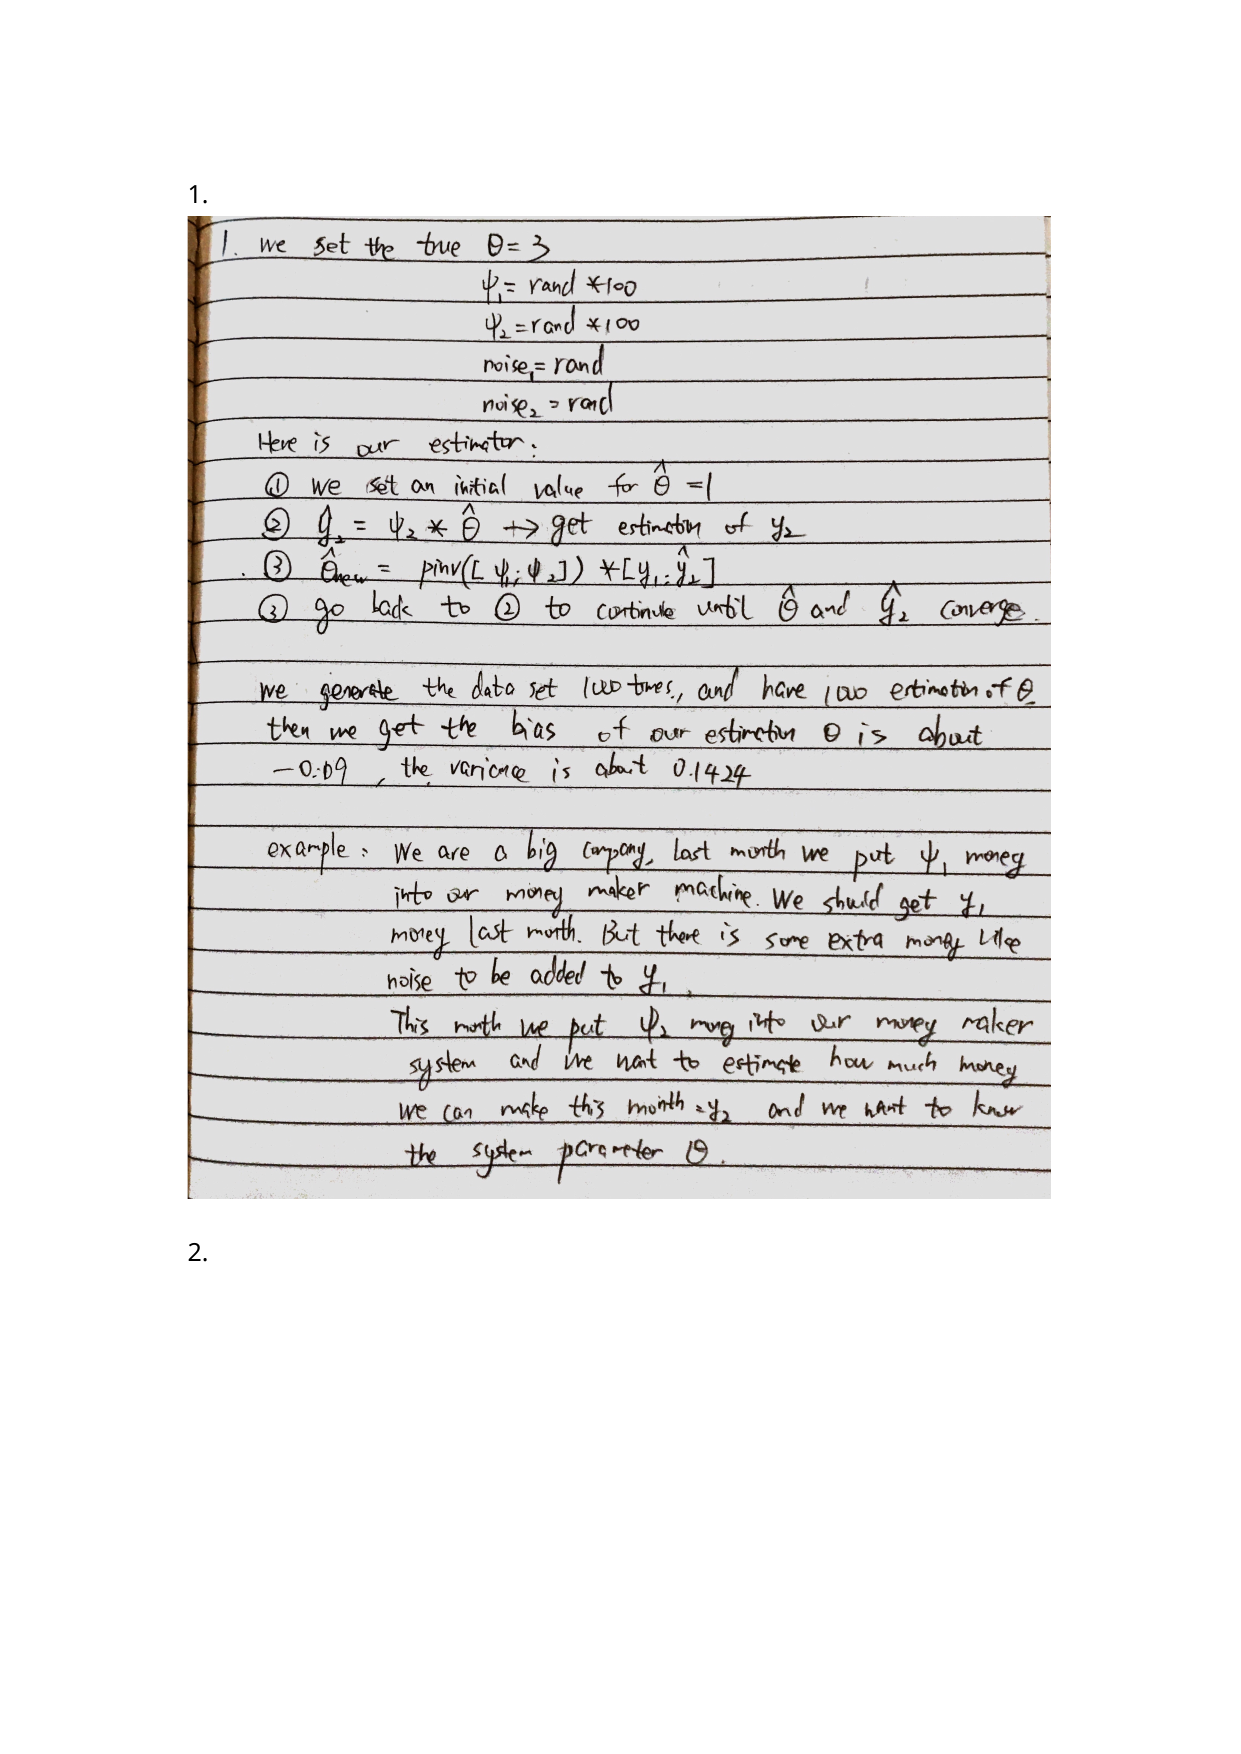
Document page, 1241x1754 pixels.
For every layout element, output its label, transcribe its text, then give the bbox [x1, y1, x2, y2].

picture [187, 216, 1051, 1199]
text 2. [187, 1229, 1053, 1273]
